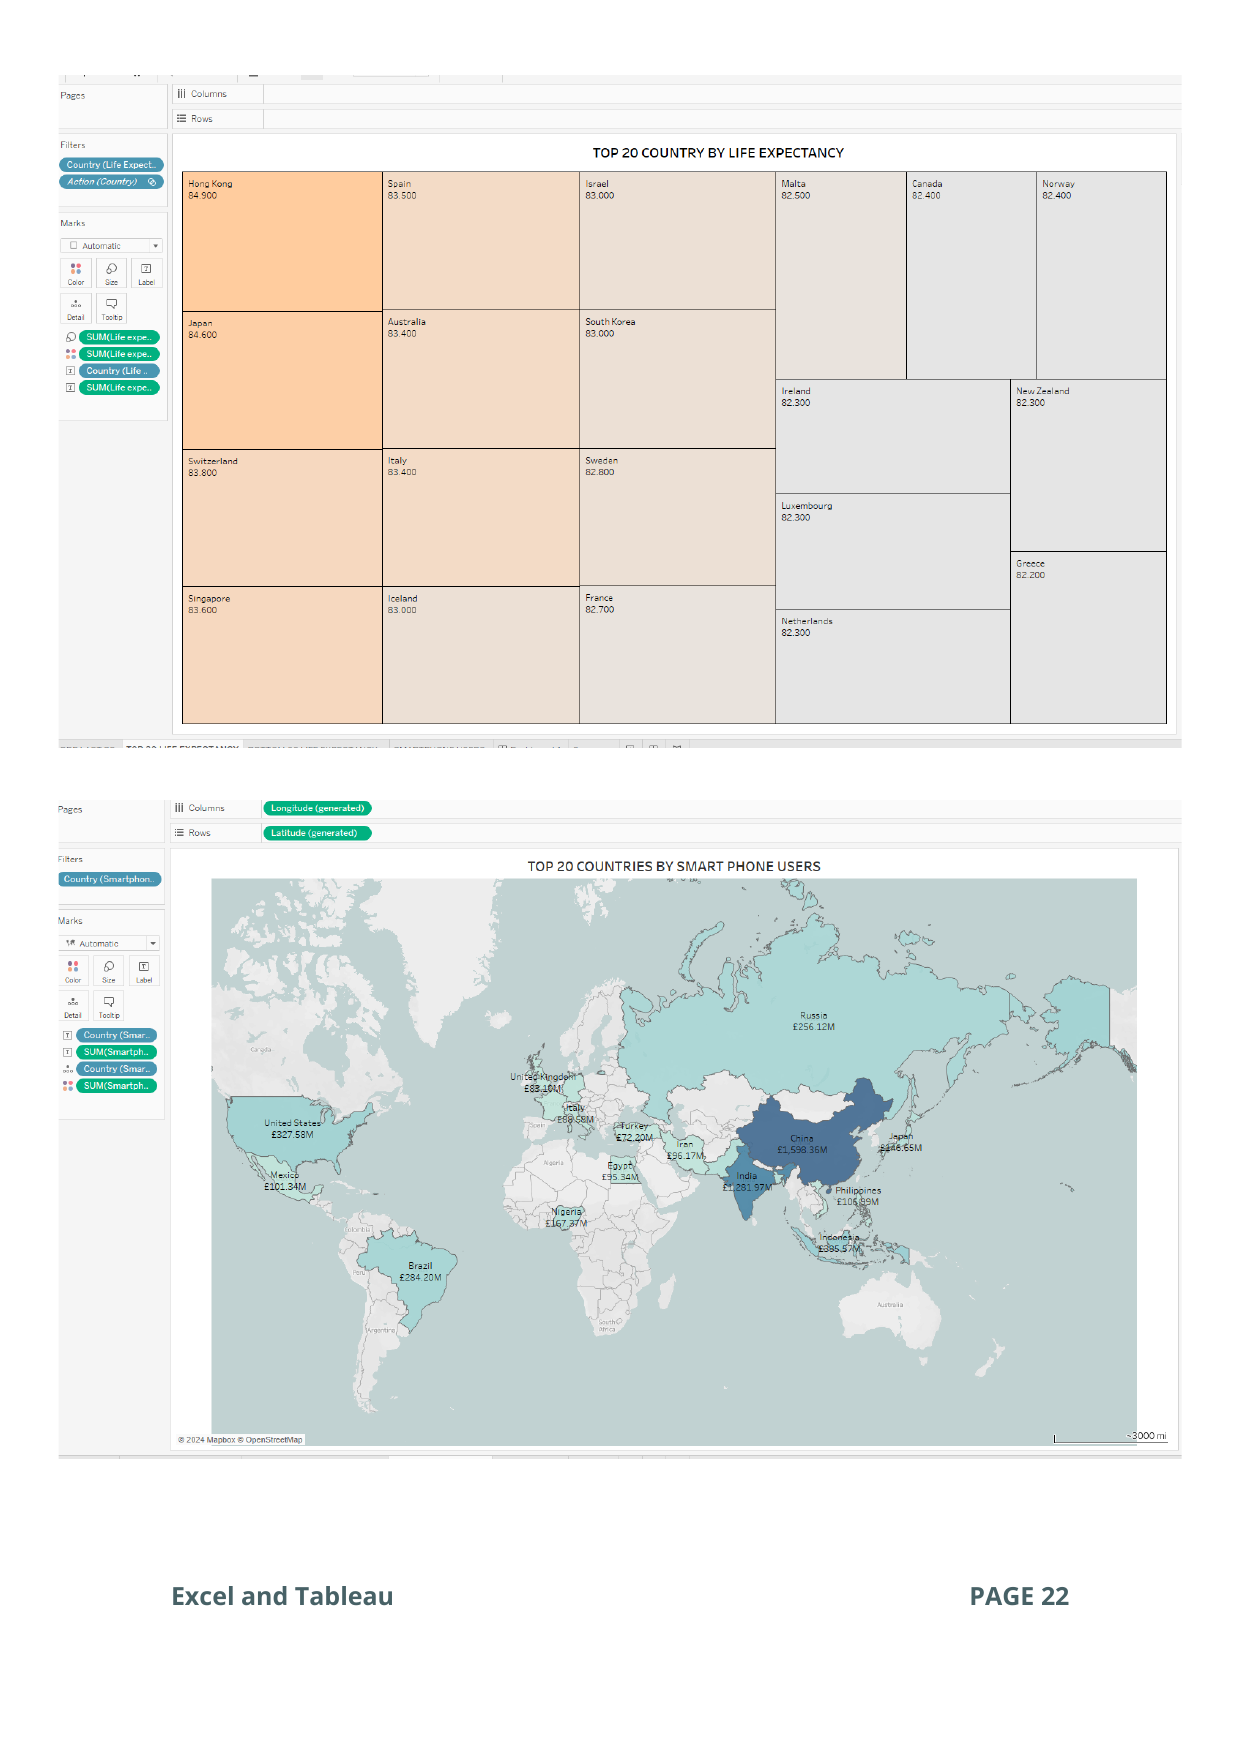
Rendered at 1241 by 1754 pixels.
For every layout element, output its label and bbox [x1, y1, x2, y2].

picture [58, 75, 1182, 748]
picture [58, 800, 1182, 1459]
